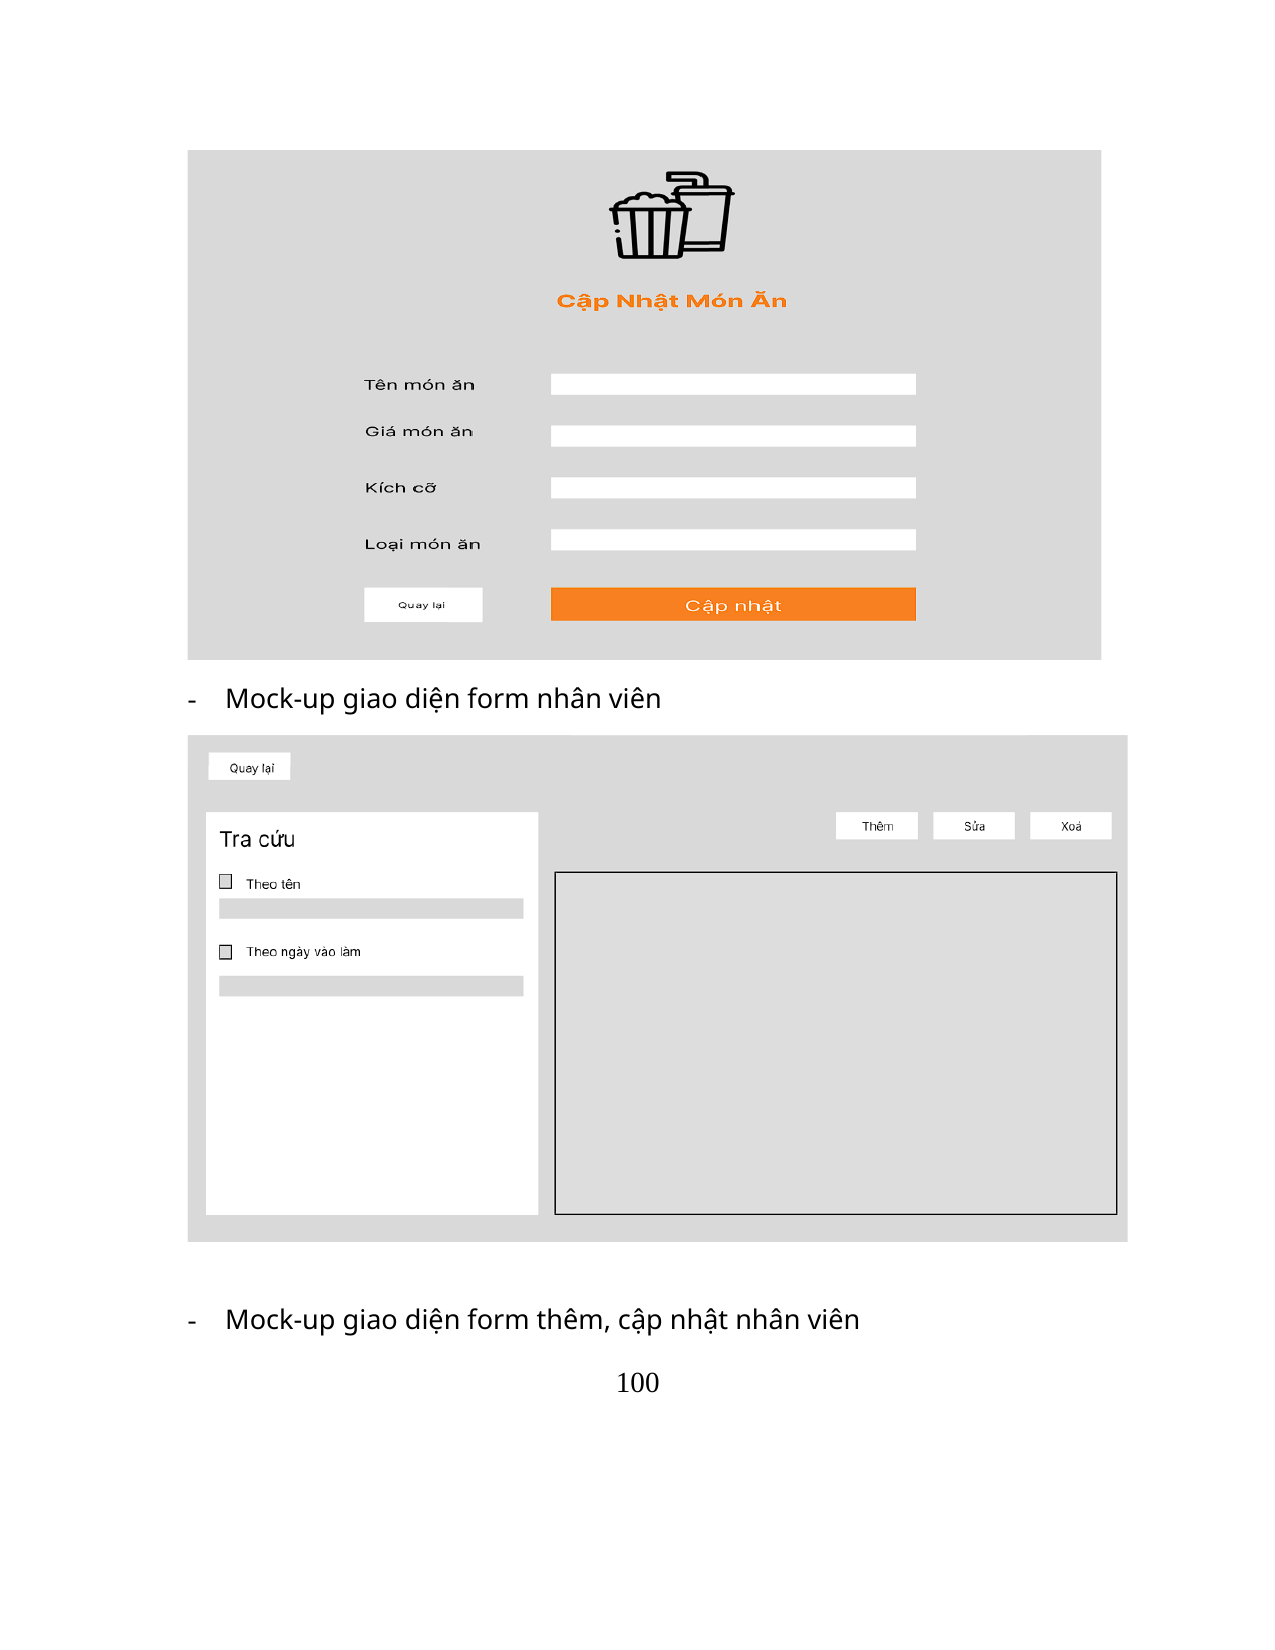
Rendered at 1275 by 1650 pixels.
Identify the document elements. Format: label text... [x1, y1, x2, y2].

picture [187, 735, 1128, 1242]
picture [187, 150, 1102, 660]
list Mock-up giao diện form thêm, cập nhật nhân viên [187, 1301, 1125, 1338]
list Mock-up giao diện form nhân viên [187, 679, 1125, 716]
